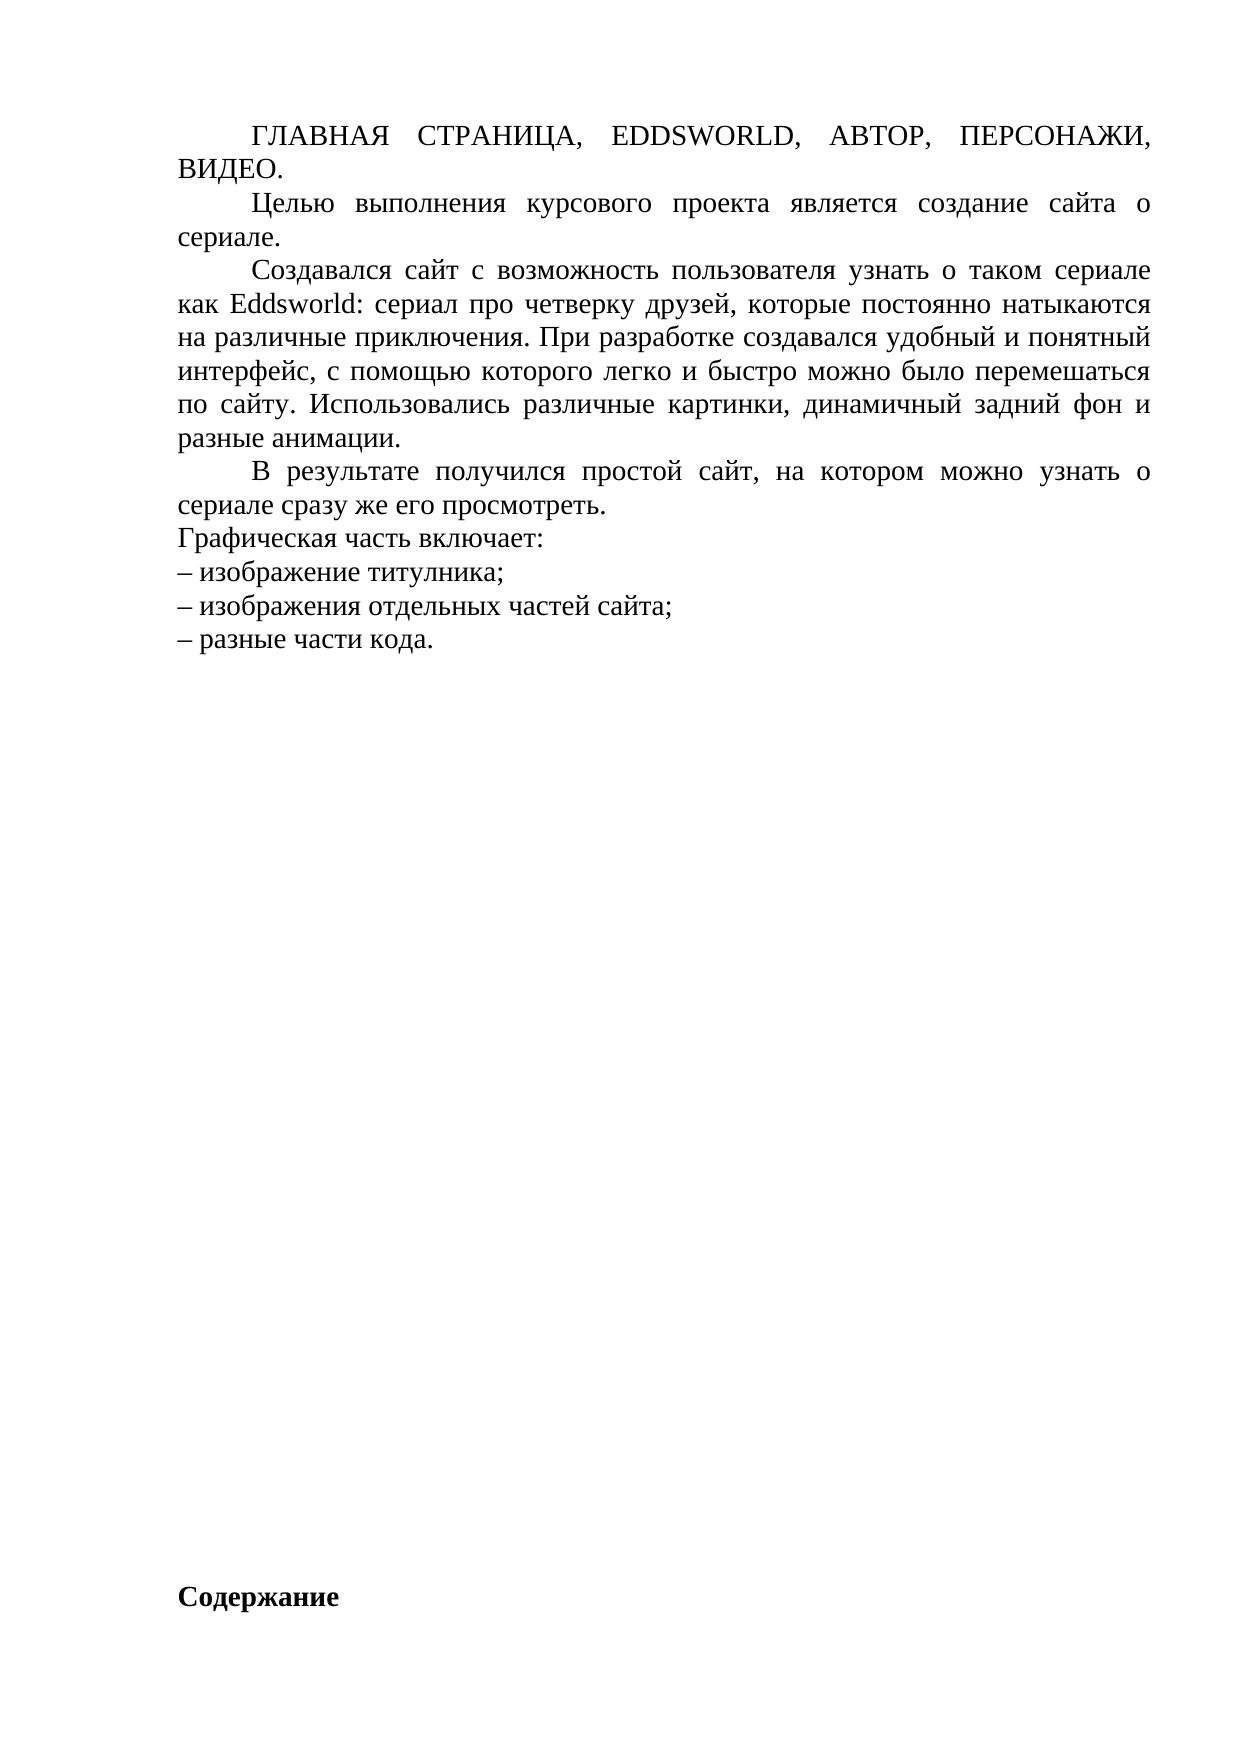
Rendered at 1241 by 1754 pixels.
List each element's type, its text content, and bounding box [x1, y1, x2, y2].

text В результате получился простой сайт, на котором можно узнать о сериале сразу же его просмотреть. [177, 453, 1152, 521]
text ГЛАВНАЯ СТРАНИЦА, EDDSWORLD, АВТОР, ПЕРСОНАЖИ, ВИДЕО. [177, 118, 1152, 185]
text Содержание [177, 1579, 1152, 1613]
text – изображение титулника; [177, 554, 1152, 588]
text – изображения отдельных частей сайта; [177, 588, 1152, 621]
text Создавался сайт с возможность пользователя узнать о таком сериале как Eddsworld: сериал про четверку друзей, которые постоянно натыкаются на различные приключения. При разработке создавался удобный и понятный интерфейс, с помощью которого легко и быстро можно было перемешаться по сайту. Использовались различные картинки, динамичный задний фон и разные анимации. [177, 252, 1152, 453]
text Графическая часть включает: [177, 521, 1152, 554]
text – разные части кода. [177, 621, 1152, 655]
text Целью выполнения курсового проекта является создание сайта о сериале. [177, 185, 1152, 252]
